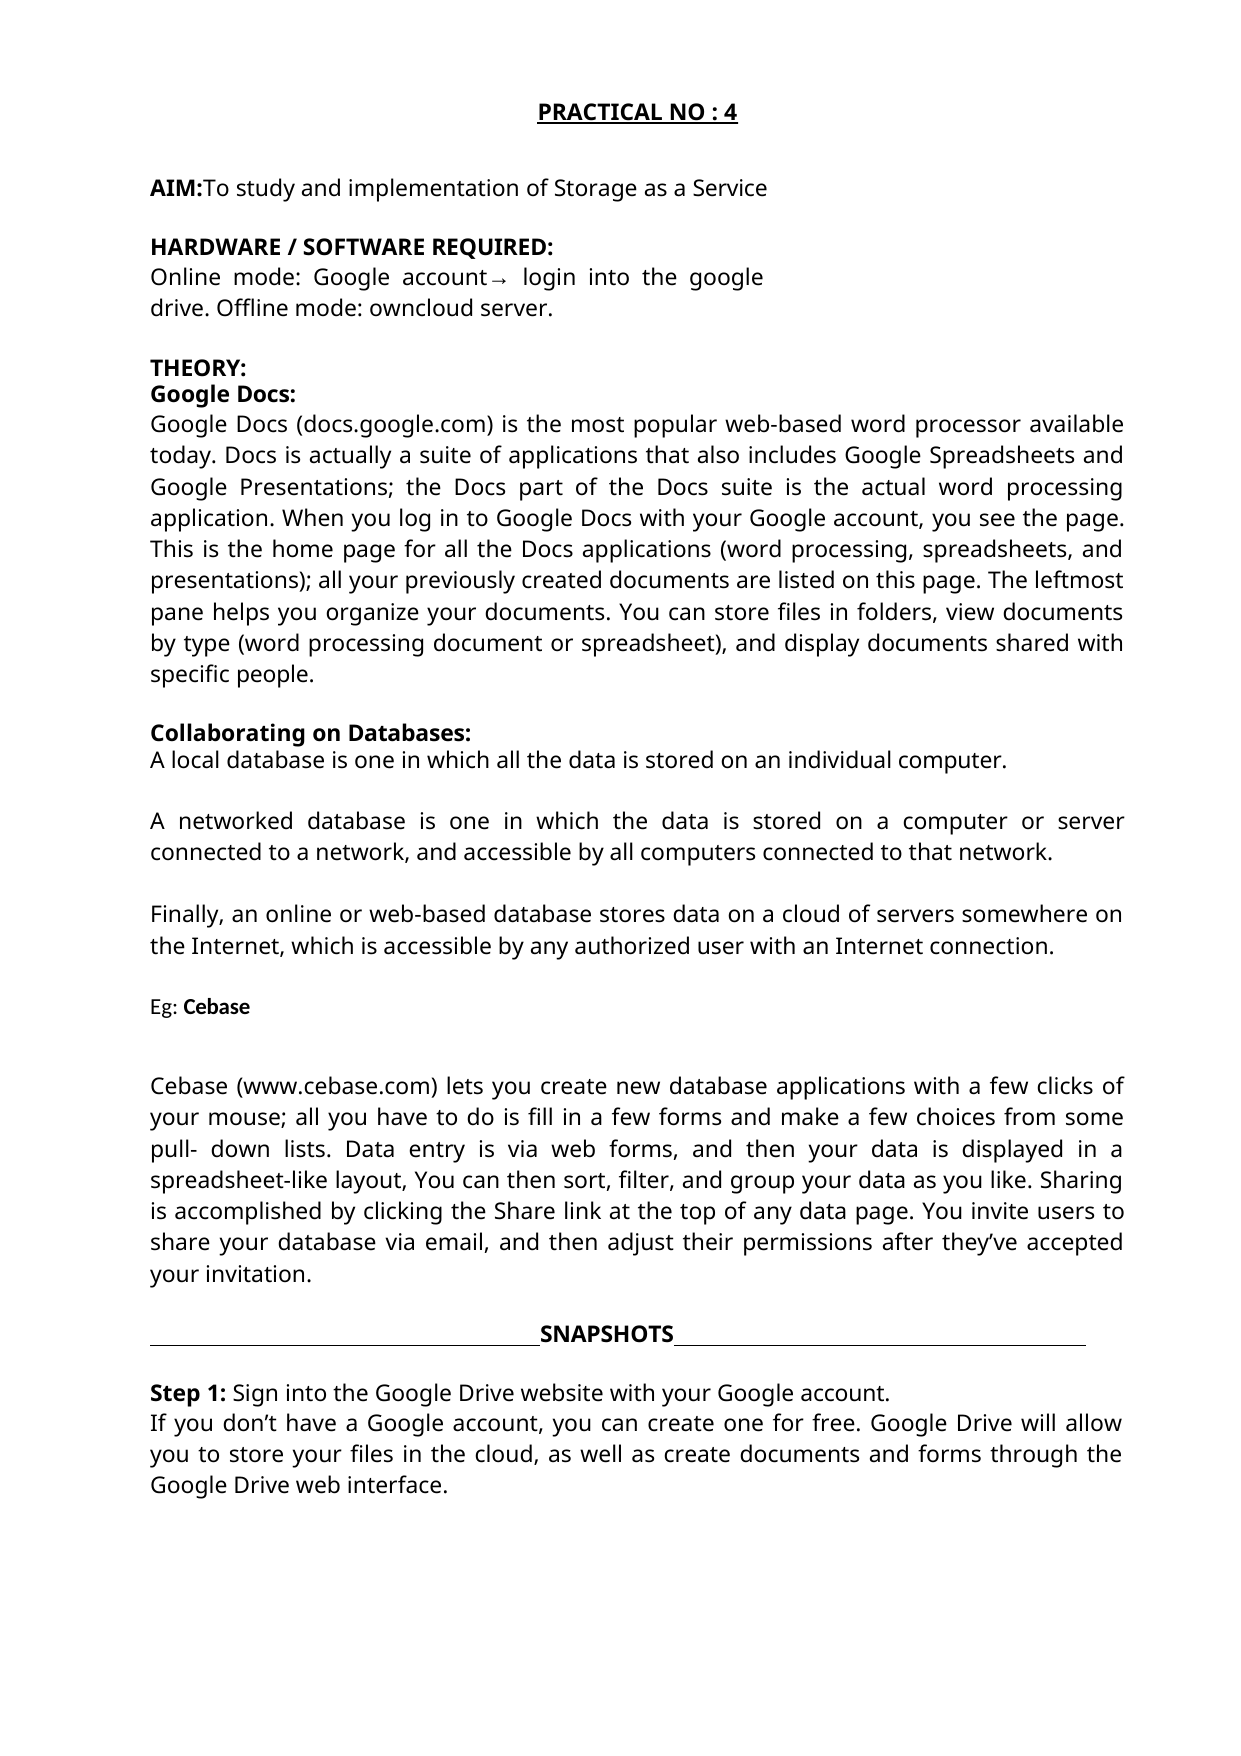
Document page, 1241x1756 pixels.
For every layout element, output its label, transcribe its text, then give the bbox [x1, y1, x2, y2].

text Step 1: Sign into the Google Drive website with your Google account. [150, 1380, 1240, 1407]
text Cebase (www.cebase.com) lets you create new database applications with a few clicks of your mouse; all you have to do is fill in a few forms and make a few choices from some pull- down lists. Data entry is via web forms, and then your data is displayed in a spreadsheet-like layout, You can then sort, filter, and group your data as you like. Sharing is accomplished by clicking the Share link at the top of any data page. You invite users to share your database via email, and then adjust their permissions after they’ve accepted your invitation. [150, 1070, 1125, 1289]
text A networked database is one in which the data is stored on a computer or server connected to a network, and accessible by all computers connected to that network. [150, 805, 1124, 867]
subtitle PRACTICAL NO : 4 [518, 96, 757, 127]
text If you don’t have a Google account, you can create one for free. Google Drive will allow you to store your files in the cloud, as well as create documents and forms through the Google Drive web interface. [150, 1407, 1125, 1501]
subtitle Google Docs: [150, 381, 1240, 408]
text A local database is one in which all the data is stored on an individual computer. [150, 747, 1240, 774]
subtitle HARDWARE / SOFTWARE REQUIRED: [150, 234, 1240, 261]
subtitle THEORY: [150, 355, 1240, 381]
subtitle SNAPSHOTS [150, 1318, 1240, 1350]
text Finally, an online or web-based database stores data on a cloud of servers somewhere on the Internet, which is accessible by any authorized user with an Internet connection. [150, 898, 1125, 961]
text Eg: Cebase [150, 992, 1240, 1020]
text Online mode: Google account→ login into the google drive. Offline mode: owncloud server. [150, 261, 764, 323]
subtitle Collaborating on Databases: [150, 721, 1240, 747]
text AIM:To study and implementation of Storage as a Service [150, 172, 1240, 203]
text Google Docs (docs.google.com) is the most popular web-based word processor available today. Docs is actually a suite of applications that also includes Google Spreadsheets and Google Presentations; the Docs part of the Docs suite is the actual word processing application. When you log in to Google Docs with your Google account, you see the page. This is the home page for all the Docs applications (word processing, spreadsheets, and presentations); all your previously created documents are listed on this page. The leftmost pane helps you organize your documents. You can store files in folders, view documents by type (word processing document or spreadsheet), and display documents shared with specific people. [150, 408, 1125, 689]
